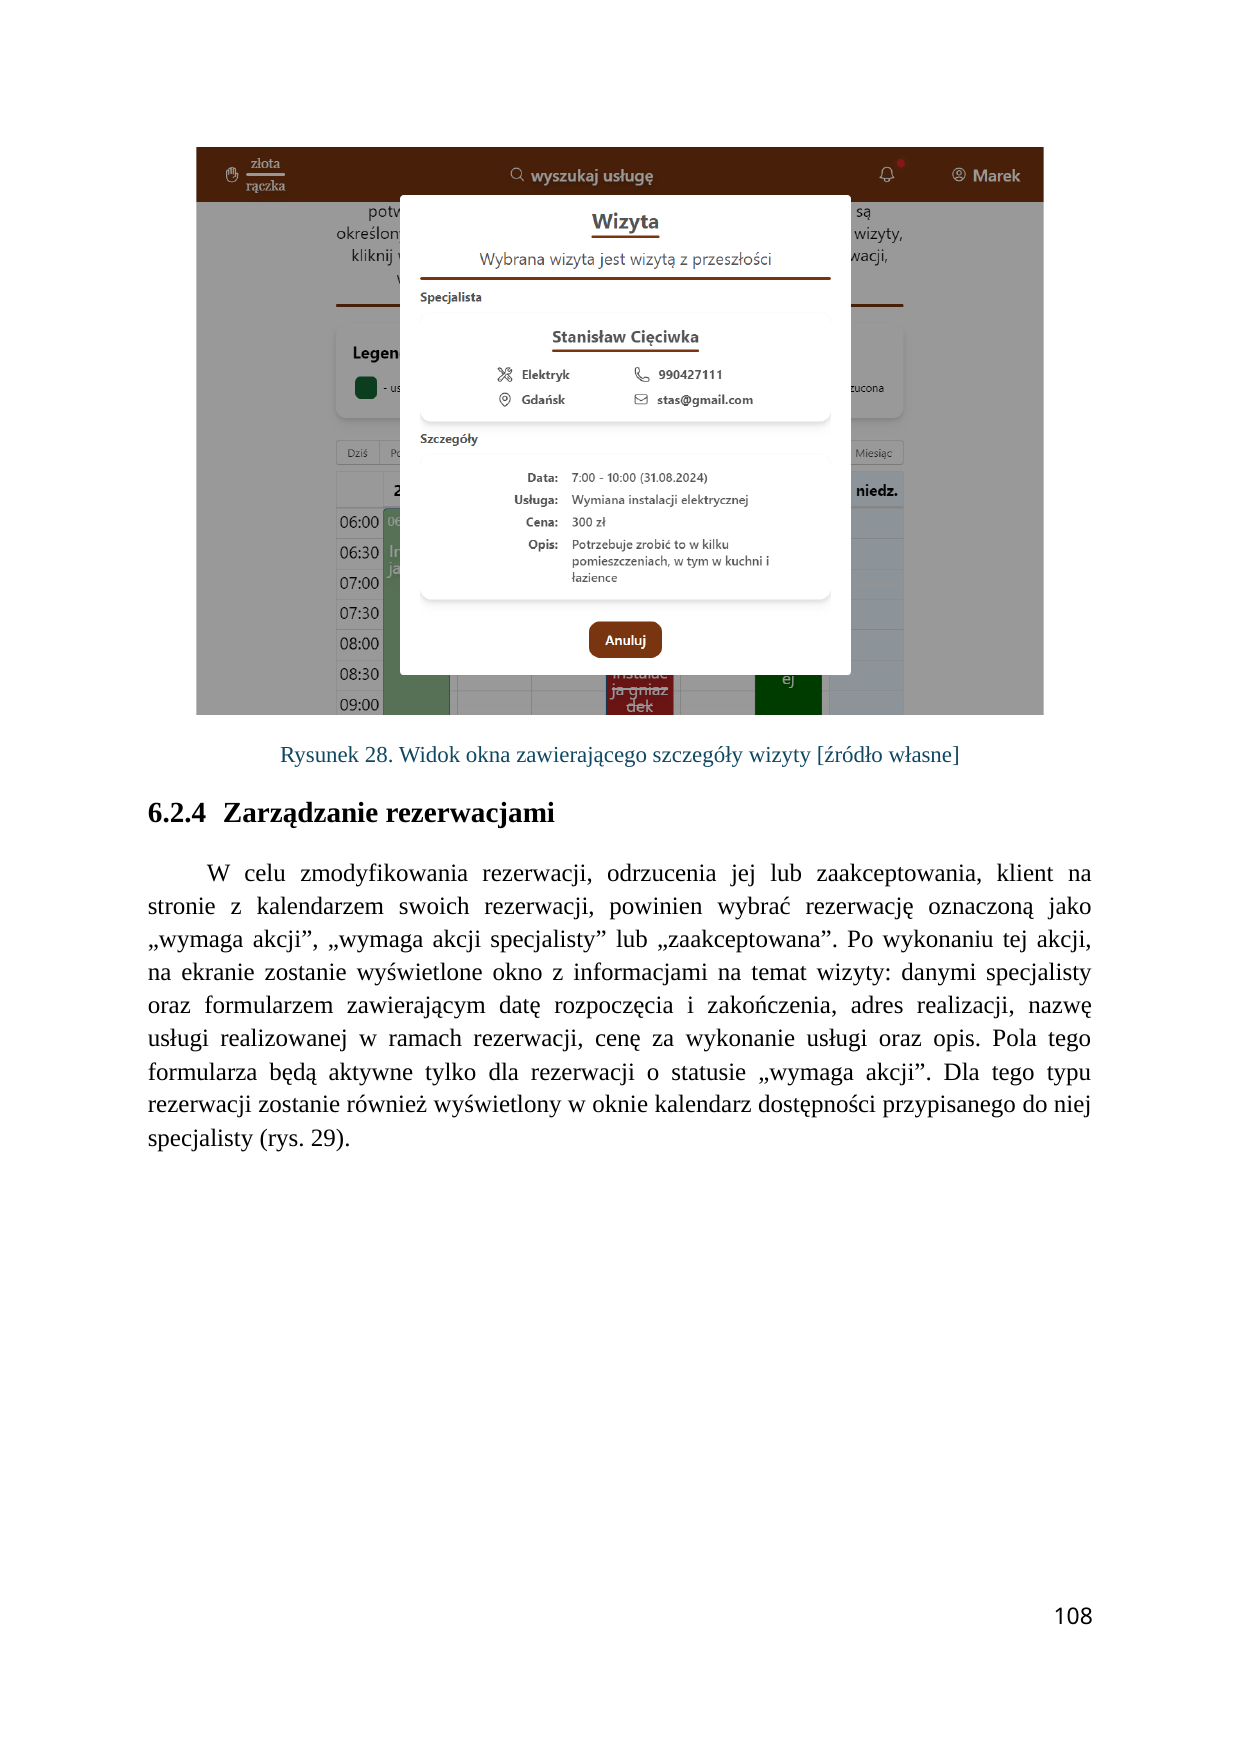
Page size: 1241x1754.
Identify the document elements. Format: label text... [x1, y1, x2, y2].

picture [196, 147, 1044, 715]
text W celu zmodyfikowania rezerwacji, odrzucenia jej lub zaakceptowania, klient na stronie z kalendarzem swoich rezerwacji, powinien wybrać rezerwację oznaczoną jako „wymaga akcji”, „wymaga akcji specjalisty” lub „zaakceptowana”. Po wykonaniu tej akcji, na ekranie zostanie wyświetlone okno z informacjami na temat wizyty: danymi specjalisty oraz formularzem zawierającym datę rozpoczęcia i zakończenia, adres realizacji, nazwę usługi realizowanej w ramach rezerwacji, cenę za wykonanie usługi oraz opis. Pola tego formularza będą aktywne tylko dla rezerwacji o statusie „wymaga akcji”. Dla tego typu rezerwacji zostanie również wyświetlony w oknie kalendarz dostępności przypisanego do niej specjalisty (rys. 29). [148, 858, 1093, 1151]
text Rysunek 28. Widok okna zawierającego szczegóły wizyty [źródło własne] [148, 741, 1093, 768]
subtitle Zarządzanie rezerwacjami [148, 795, 1093, 828]
